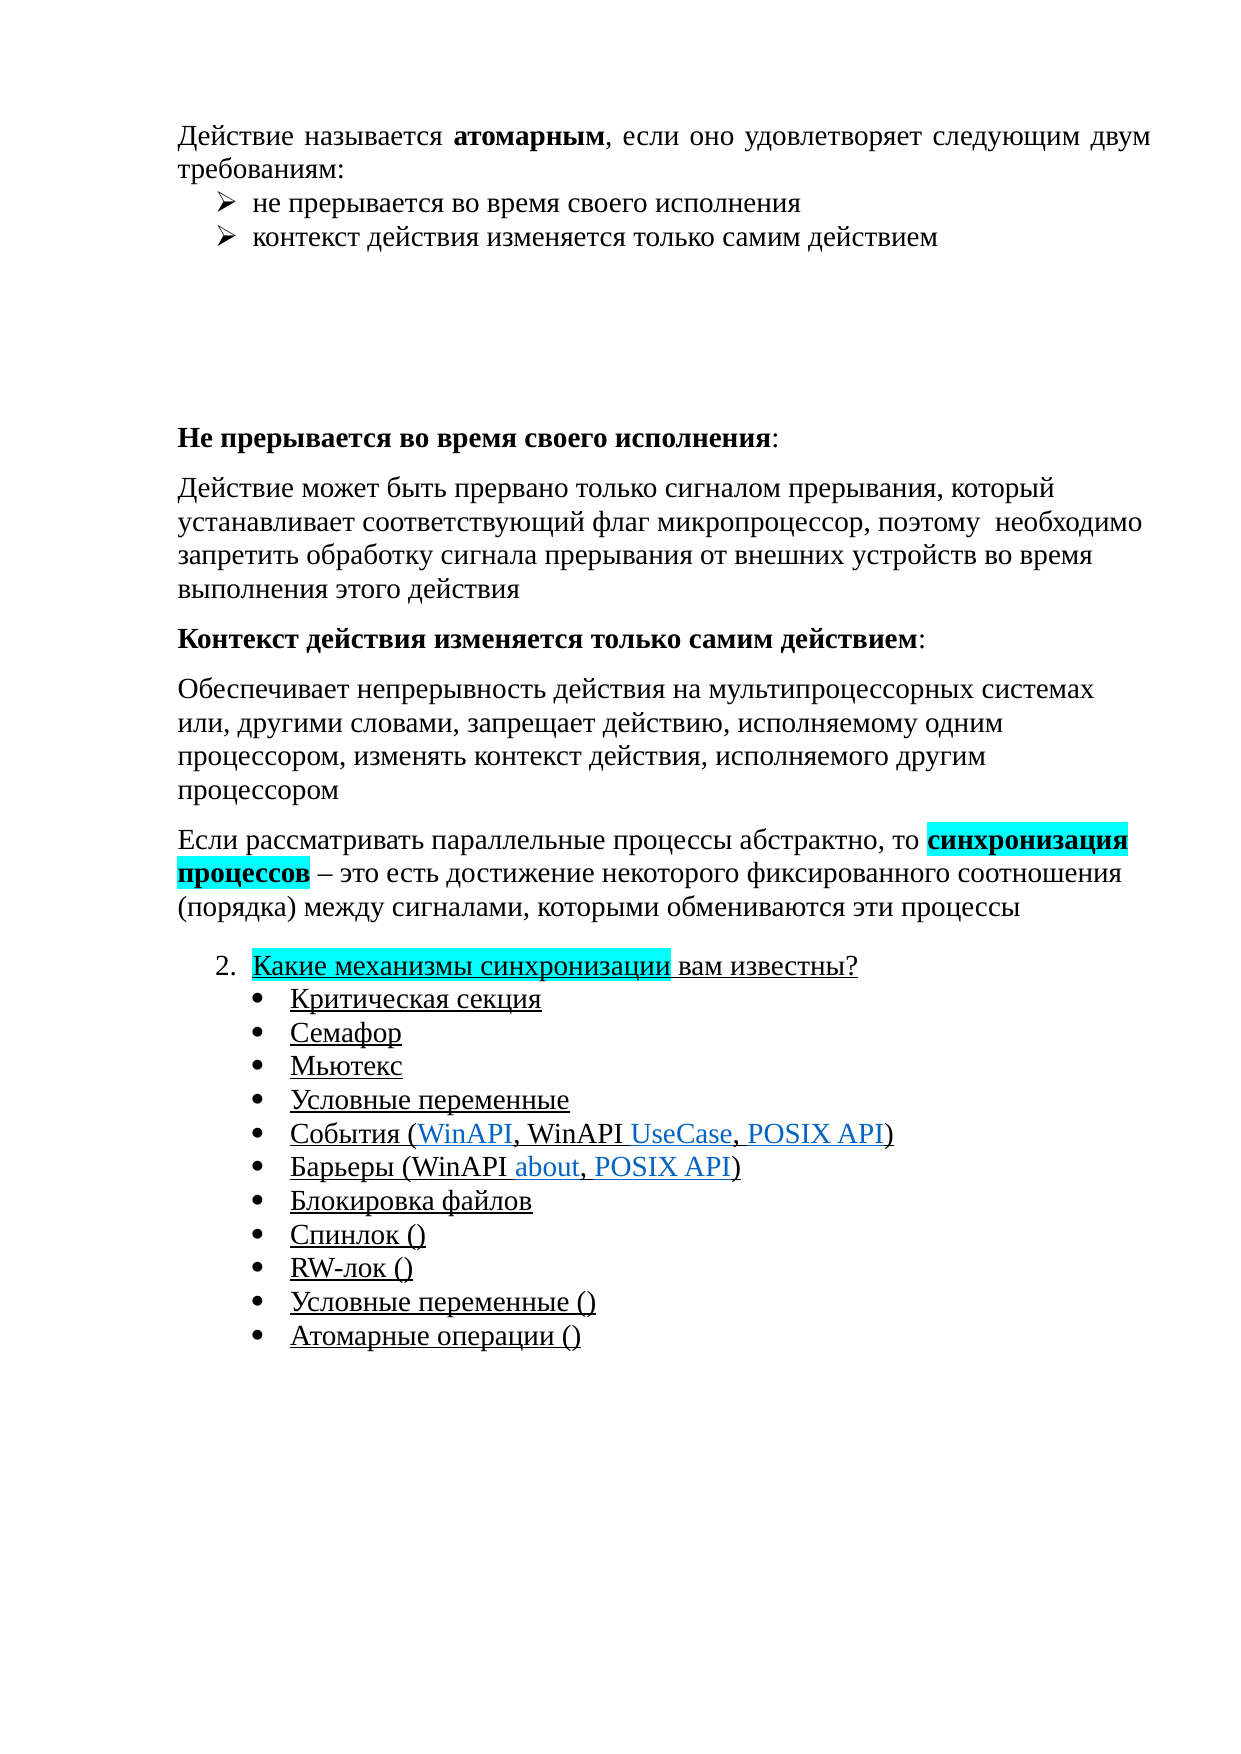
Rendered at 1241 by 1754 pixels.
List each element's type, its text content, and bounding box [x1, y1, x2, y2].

list Мьютекс [252, 1048, 1152, 1082]
list Барьеры (WinAPI about, POSIX API) [252, 1149, 1152, 1183]
text Действие может быть прервано только сигналом прерывания, который устанавливает соответствующий флаг микропроцессор, поэтому необходимо запретить обработку сигнала прерывания от внешних устройств во время выполнения этого действия [177, 470, 1152, 604]
list Условные переменные [252, 1082, 1152, 1116]
text Не прерывается во время своего исполнения: [177, 420, 1152, 453]
list Семафор [252, 1015, 1152, 1048]
list Атомарные операции () [252, 1318, 1152, 1351]
text Действие называется атомарным, если оно удовлетворяет следующим двум требованиям: [177, 118, 1152, 185]
list Блокировка файлов [252, 1183, 1152, 1217]
list Какие механизмы синхронизации вам известны? [671, 948, 1152, 981]
list RW-лок () [252, 1250, 1152, 1284]
list контекст действия изменяется только самим действием [215, 219, 1152, 252]
text Обеспечивает непрерывность действия на мультипроцессорных системах или, другими словами, запрещает действию, исполняемому одним процессором, изменять контекст действия, исполняемого другим процессором [177, 671, 1152, 805]
text Контекст действия изменяется только самим действием: [177, 621, 1152, 654]
text Если рассматривать параллельные процессы абстрактно, то синхронизация процессов – это есть достижение некоторого фиксированного соотношения (порядка) между сигналами, которыми обмениваются эти процессы [177, 822, 1152, 923]
list События (WinAPI, WinAPI UseCase, POSIX API) [252, 1116, 1152, 1149]
list Спинлок () [252, 1217, 1152, 1250]
list не прерывается во время своего исполнения [215, 185, 1152, 219]
list Критическая секция [252, 981, 1152, 1015]
list Условные переменные () [252, 1284, 1152, 1318]
